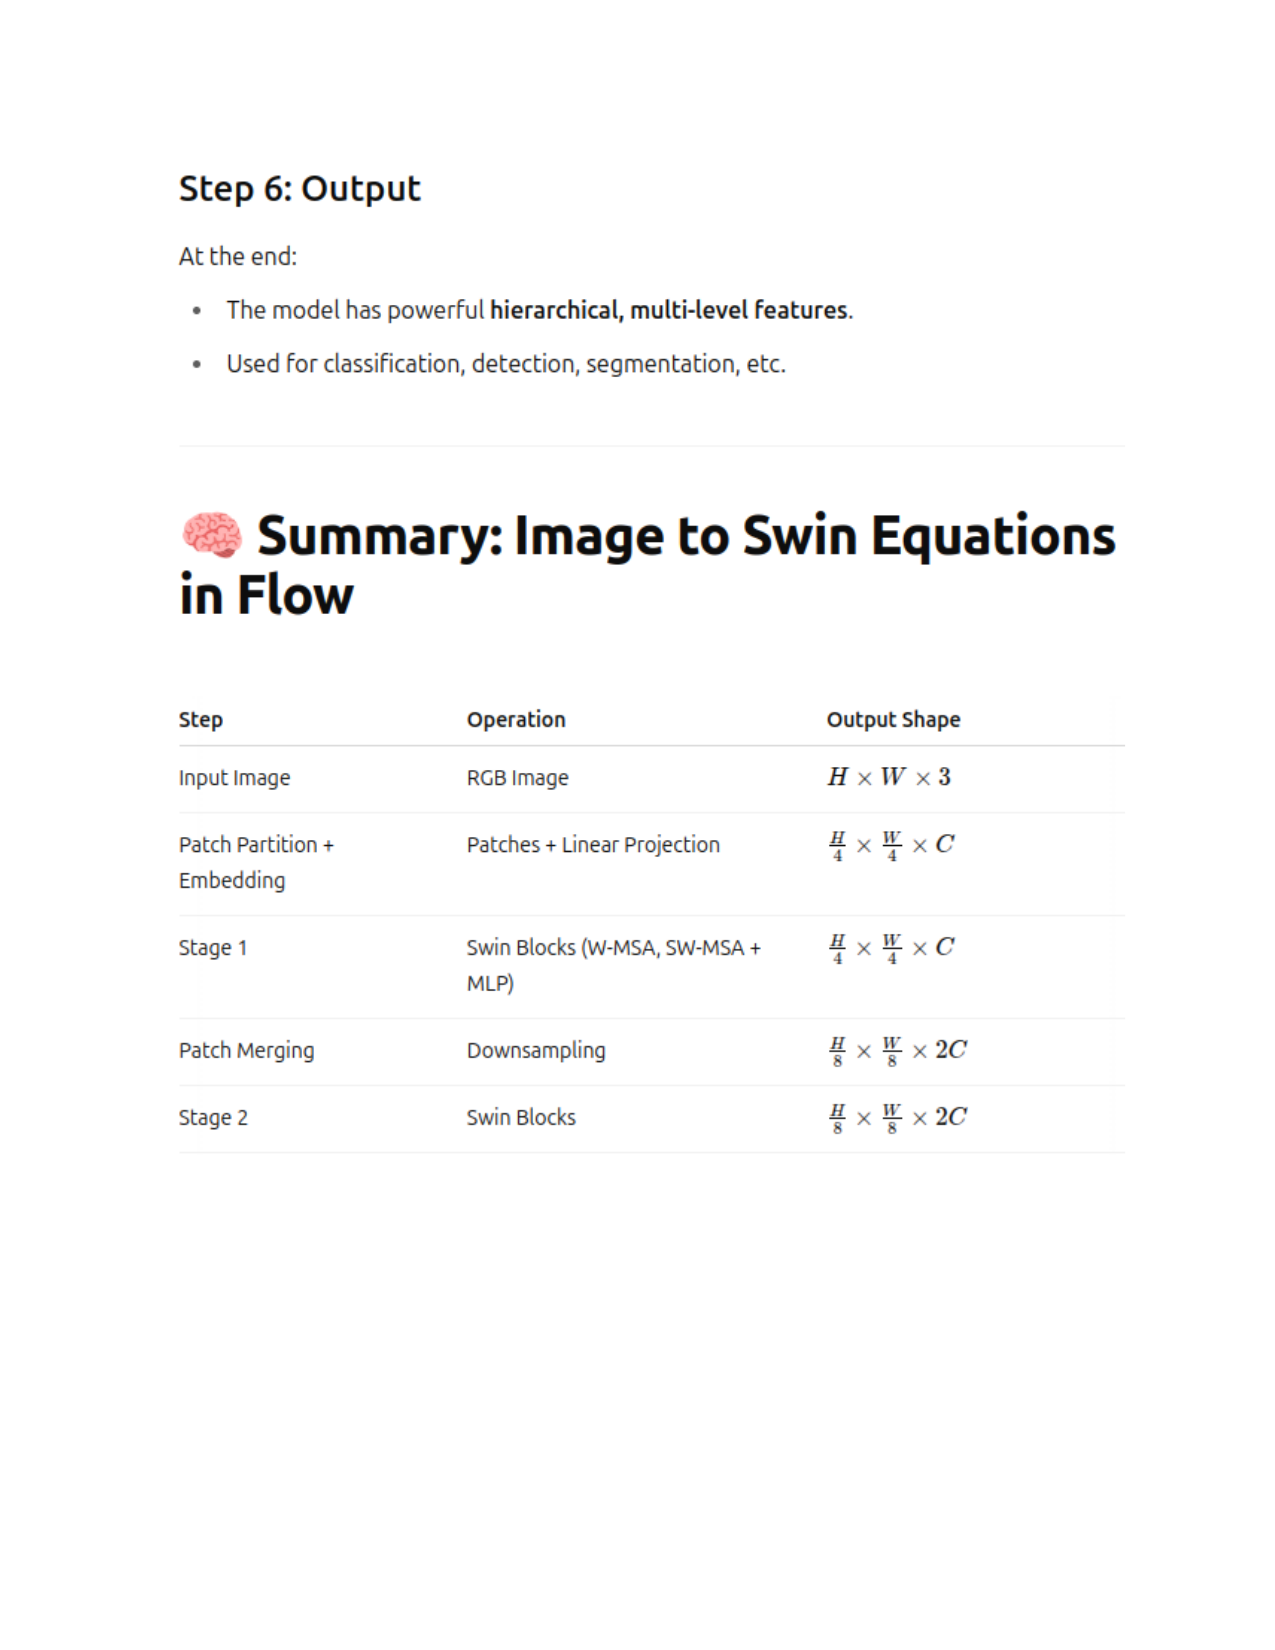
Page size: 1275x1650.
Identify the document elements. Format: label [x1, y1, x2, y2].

picture [150, 150, 1125, 1155]
